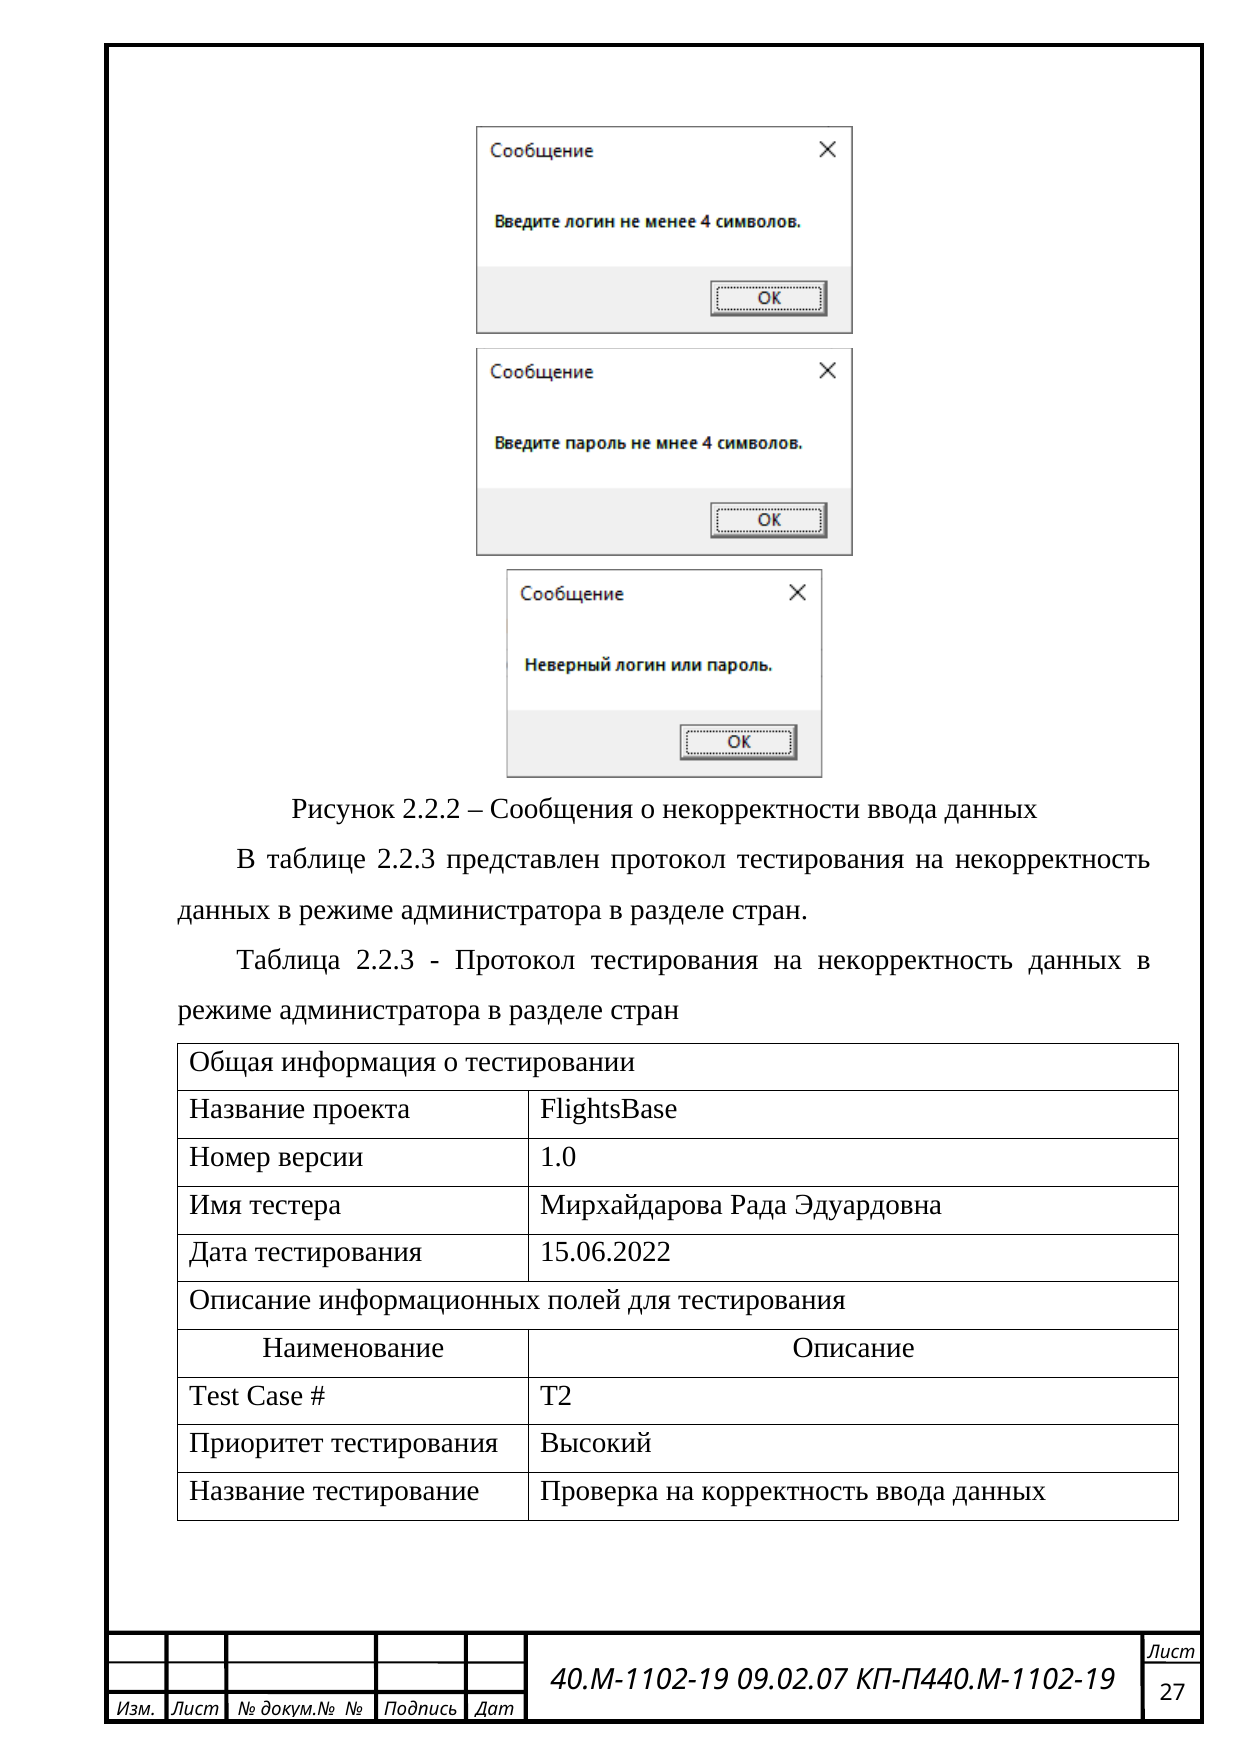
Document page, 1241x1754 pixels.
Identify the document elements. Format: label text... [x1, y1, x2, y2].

table_cell 15.06.2022 [529, 1235, 1178, 1281]
table_cell T2 [529, 1378, 1178, 1424]
table_cell Имя тестера [178, 1187, 528, 1233]
text Таблица 2.2.3 - Протокол тестирования на некорректность данных в режиме администратора в разделе стран [177, 942, 1152, 1026]
table_cell Приоритет тестирования [178, 1425, 528, 1472]
picture [506, 569, 823, 778]
text Рисунок 2.2.2 – Сообщения о некорректности ввода данных [177, 791, 1152, 825]
picture [476, 348, 853, 556]
table_cell Дата тестирования [178, 1235, 528, 1281]
table_cell Наименование [178, 1330, 528, 1377]
table_cell Описание информационных полей для тестирования [178, 1282, 1178, 1329]
text В таблице 2.2.3 представлен протокол тестирования на некорректность данных в режиме администратора в разделе стран. [177, 841, 1152, 925]
table_cell Высокий [529, 1425, 1178, 1472]
table_cell Описание [529, 1330, 1178, 1377]
table_cell 1.0 [529, 1139, 1178, 1186]
table_cell Название проекта [178, 1091, 528, 1138]
table_cell FlightsBase [529, 1091, 1178, 1138]
table_cell Название тестирование [178, 1473, 528, 1520]
table_cell Test Case # [178, 1378, 528, 1424]
picture [476, 126, 853, 334]
table_cell Номер версии [178, 1139, 528, 1186]
table_header Общая информация о тестировании [178, 1044, 1178, 1090]
table_cell Мирхайдарова Рада Эдуардовна [529, 1187, 1178, 1233]
table_cell Проверка на корректность ввода данных [529, 1473, 1178, 1520]
